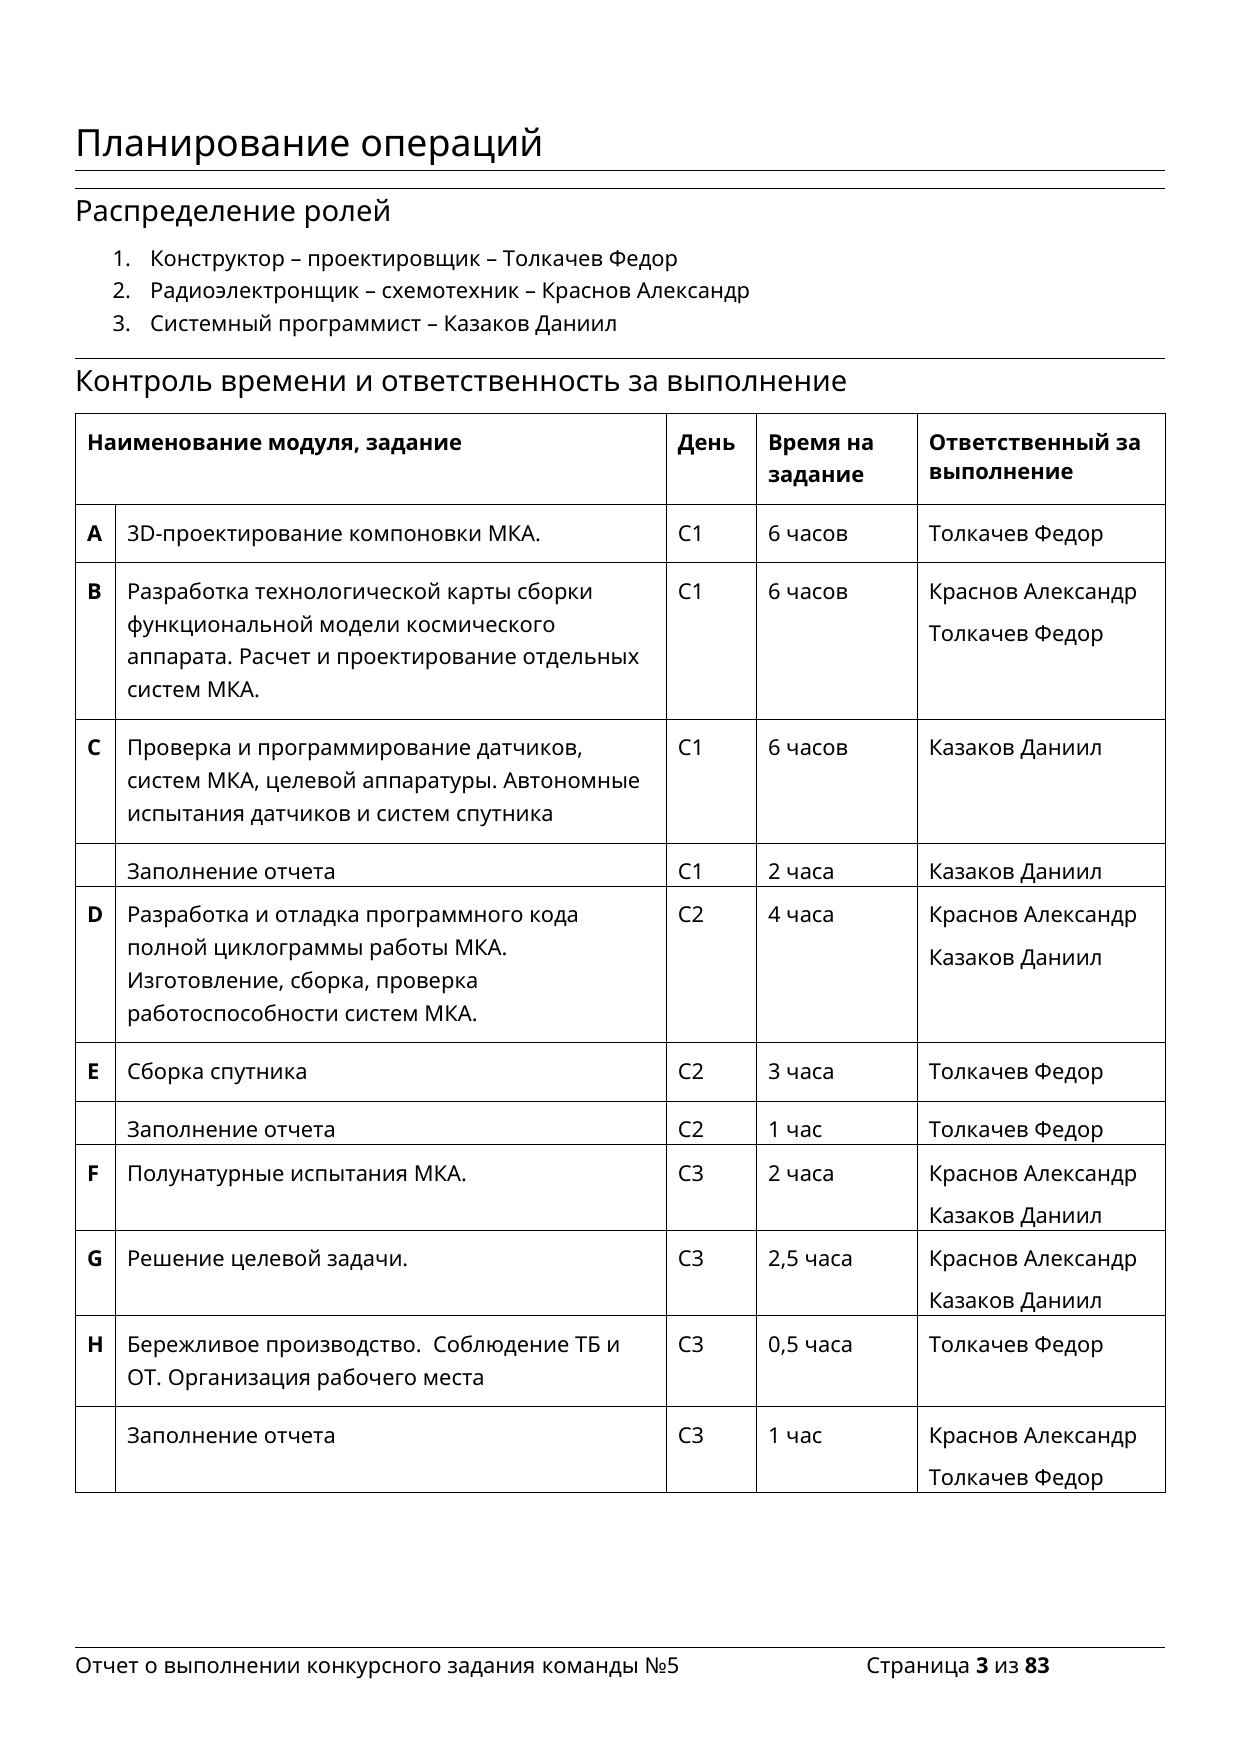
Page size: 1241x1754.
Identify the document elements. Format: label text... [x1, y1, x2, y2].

table_cell С1 [667, 844, 756, 886]
table_cell E [76, 1043, 115, 1101]
table_cell Заполнение отчета [116, 844, 666, 886]
subtitle Планирование операций [75, 117, 1165, 170]
table_cell 3 часа [757, 1043, 917, 1101]
table_cell Проверка и программирование датчиков, систем МКА, целевой аппаратуры. Автономные испытания датчиков и систем спутника [116, 720, 666, 842]
table_header День [667, 414, 756, 504]
table_cell Решение целевой задачи. [116, 1231, 666, 1315]
table_cell Толкачев Федор [918, 505, 1165, 562]
table_cell Толкачев Федор [918, 1102, 1165, 1144]
table_cell 6 часов [757, 505, 917, 562]
table_cell [76, 844, 115, 886]
table_cell 6 часов [757, 720, 917, 842]
table_cell 1 час [757, 1407, 917, 1492]
table_cell С3 [667, 1316, 756, 1406]
table_cell С1 [667, 720, 756, 842]
table_cell Краснов Александр Толкачев Федор [918, 1407, 1165, 1492]
table_cell С3 [667, 1231, 756, 1315]
list Конструктор – проектировщик – Толкачев Федор [112, 243, 1165, 273]
table_cell Казаков Даниил [918, 720, 1165, 842]
table_cell 2 часа [757, 1145, 917, 1229]
table_cell Разработка и отладка программного кода полной циклограммы работы МКА. Изготовление, сборка, проверка работоспособности систем МКА. [116, 887, 666, 1042]
table_cell G [76, 1231, 115, 1315]
table_cell Заполнение отчета [116, 1407, 666, 1492]
table_cell Краснов Александр Казаков Даниил [918, 1145, 1165, 1229]
list Радиоэлектронщик – схемотехник – Краснов Александр [112, 276, 1165, 305]
table_cell Краснов Александр Казаков Даниил [918, 1231, 1165, 1315]
subtitle Распределение ролей [75, 189, 1165, 230]
table_cell С2 [667, 887, 756, 1042]
table_cell 4 часа [757, 887, 917, 1042]
table_cell 1 час [757, 1102, 917, 1144]
table_cell D [76, 887, 115, 1042]
table_cell B [76, 563, 115, 719]
table_header Время на задание [757, 414, 917, 504]
table_cell 6 часов [757, 563, 917, 719]
table_cell 3D-проектирование компоновки МКА. [116, 505, 666, 562]
table_cell С2 [667, 1102, 756, 1144]
table_cell F [76, 1145, 115, 1229]
table_cell Бережливое производство. Соблюдение ТБ и ОТ. Организация рабочего места [116, 1316, 666, 1406]
table_cell 2,5 часа [757, 1231, 917, 1315]
table_cell Сборка спутника [116, 1043, 666, 1101]
table_header Наименование модуля, задание [76, 414, 666, 504]
table_cell Толкачев Федор [918, 1316, 1165, 1406]
table_cell 2 часа [757, 844, 917, 886]
table_cell C [76, 720, 115, 842]
table_cell Краснов Александр Казаков Даниил [918, 887, 1165, 1042]
table_cell С2 [667, 1043, 756, 1101]
table_cell Полунатурные испытания МКА. [116, 1145, 666, 1229]
table_cell С3 [667, 1407, 756, 1492]
subtitle Контроль времени и ответственность за выполнение [75, 359, 1165, 400]
table_cell Краснов Александр Толкачев Федор [918, 563, 1165, 719]
list Системный программист – Казаков Даниил [112, 308, 1165, 338]
table_cell Казаков Даниил [918, 844, 1165, 886]
table_cell Толкачев Федор [918, 1043, 1165, 1101]
table_cell С1 [667, 505, 756, 562]
table_cell [76, 1102, 115, 1144]
table_cell Заполнение отчета [116, 1102, 666, 1144]
table_cell [76, 1407, 115, 1492]
table_cell С3 [667, 1145, 756, 1229]
table_cell С1 [667, 563, 756, 719]
table_cell H [76, 1316, 115, 1406]
table_cell 0,5 часа [757, 1316, 917, 1406]
table_header Ответственный за выполнение [918, 414, 1165, 504]
table_cell A [76, 505, 115, 562]
table_cell Разработка технологической карты сборки функциональной модели космического аппарата. Расчет и проектирование отдельных систем МКА. [116, 563, 666, 719]
